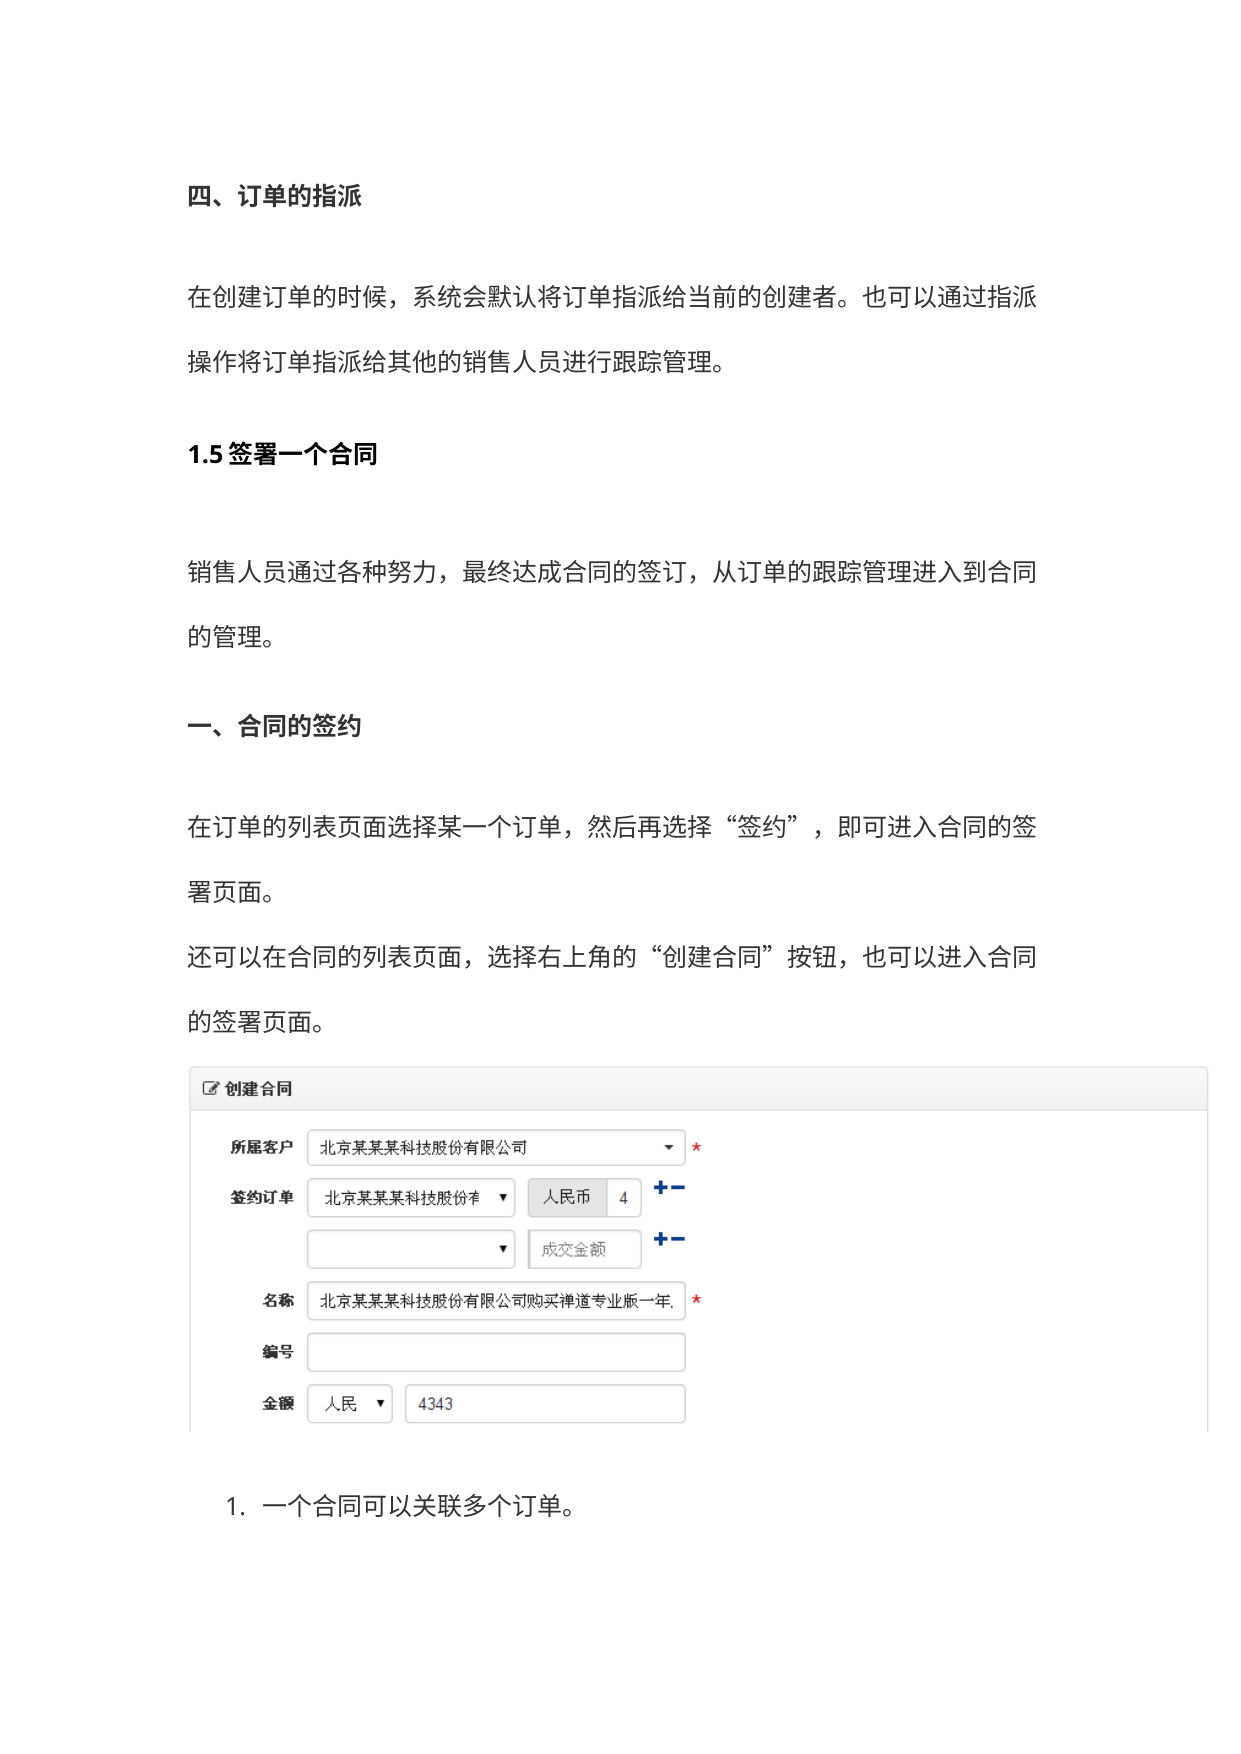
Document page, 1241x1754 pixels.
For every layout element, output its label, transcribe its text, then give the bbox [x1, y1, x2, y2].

text 在订单的列表页面选择某一个订单，然后再选择“签约”，即可进入合同的签署页面。 [187, 793, 1053, 923]
text 销售人员通过各种努力，最终达成合同的签订，从订单的跟踪管理进入到合同的管理。 [187, 538, 1053, 668]
list 一个合同可以关联多个订单。 [225, 1472, 1053, 1537]
text 在创建订单的时候，系统会默认将订单指派给当前的创建者。也可以通过指派操作将订单指派给其他的销售人员进行跟踪管理。 [187, 263, 1053, 393]
text 还可以在合同的列表页面，选择右上角的“创建合同”按钮，也可以进入合同的签署页面。 [187, 923, 1053, 1053]
subtitle 四、订单的指派 [187, 162, 1053, 227]
subtitle 一、合同的签约 [187, 692, 1053, 757]
picture [187, 1063, 1212, 1432]
subtitle 1.5签署一个合同 [187, 420, 1053, 485]
